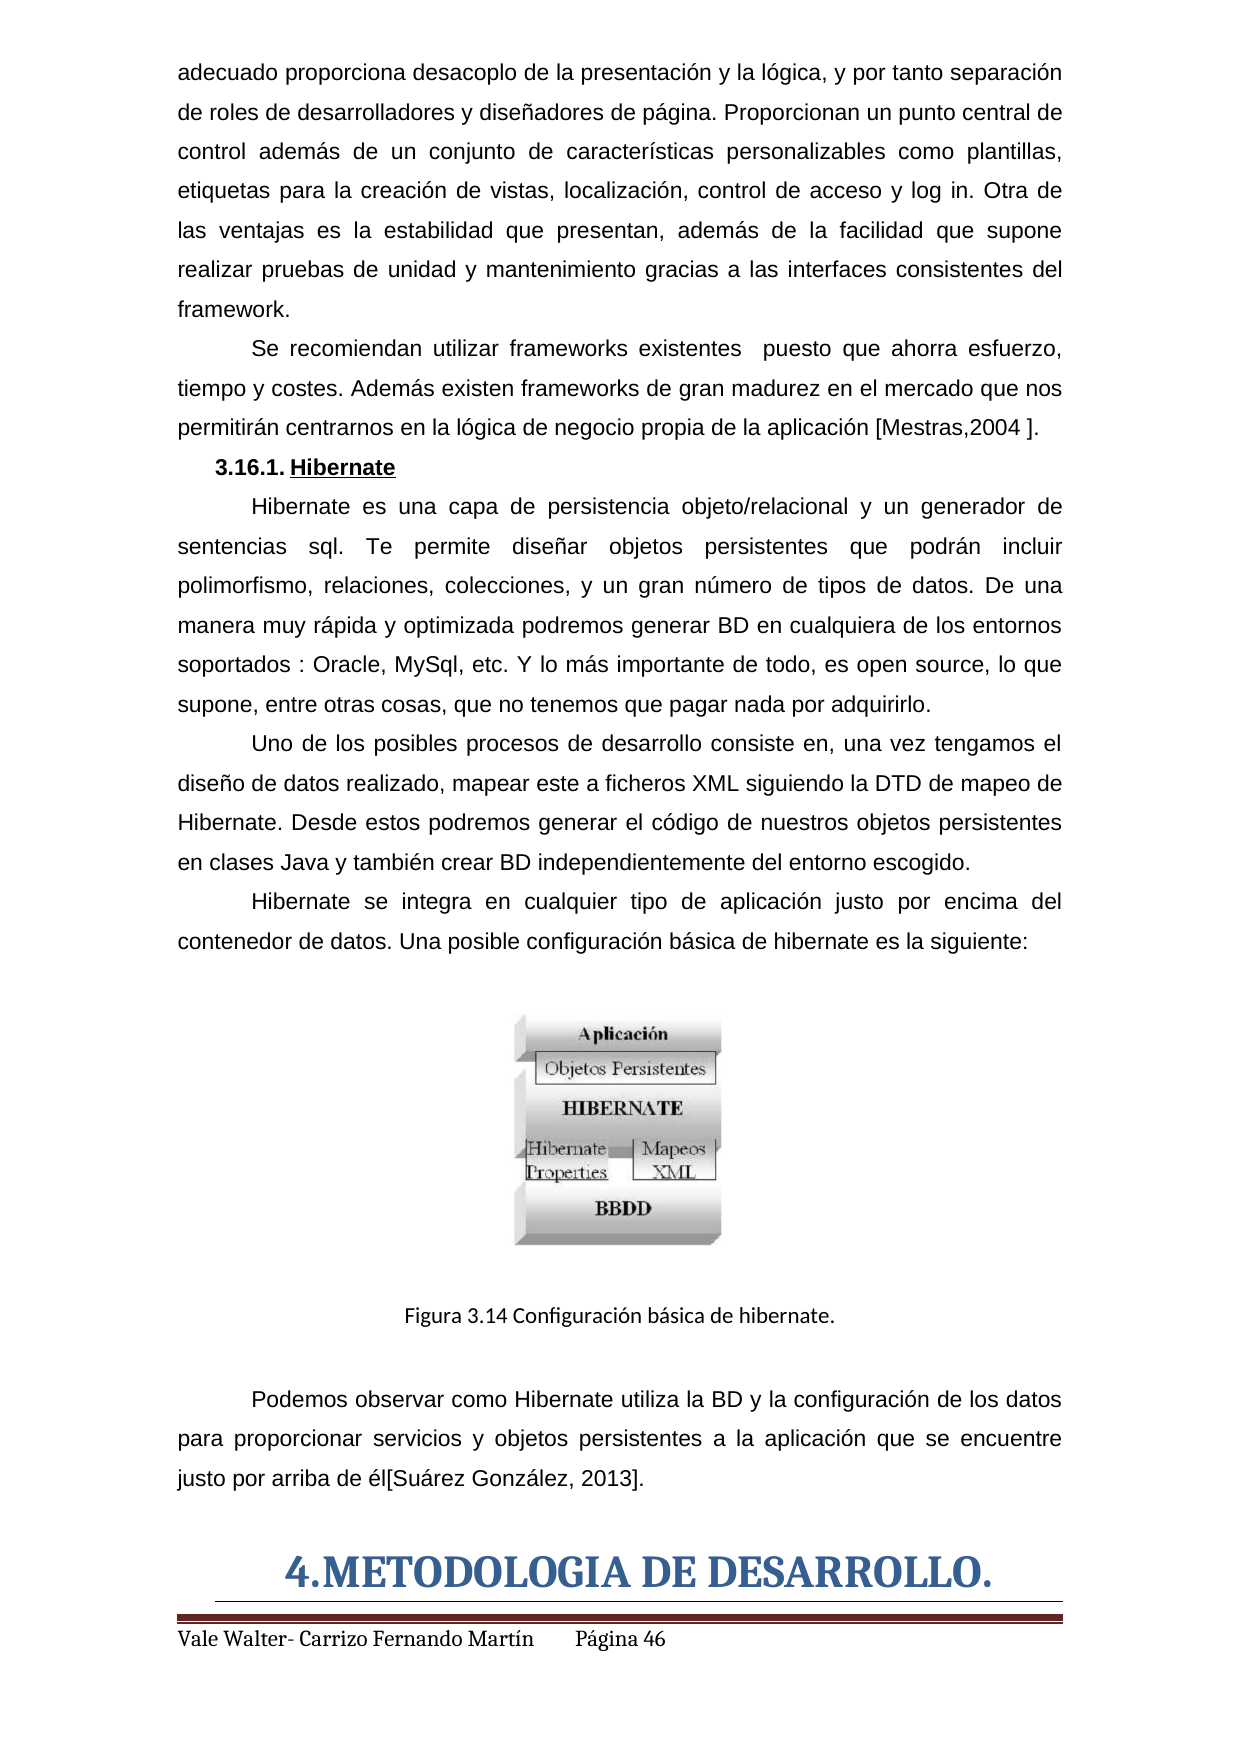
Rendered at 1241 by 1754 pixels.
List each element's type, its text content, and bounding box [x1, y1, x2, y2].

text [177, 59, 1063, 322]
text Figura 3.14 Configuración básica de hibernate. [177, 1302, 1063, 1329]
list METODOLOGIA DE DESARROLLO. [215, 1546, 1063, 1601]
list Hibernate [215, 454, 1063, 480]
text Uno de los posibles procesos de desarrollo consiste en, una vez tengamos el diseño de datos realizado, mapear este a ficheros XML siguiendo la DTD de mapeo de Hibernate. Desde estos podremos generar el código de nuestros objetos persistentes en clases Java y también crear BD independientemente del entorno escogido. [177, 730, 1063, 875]
text Hibernate es una capa de persistencia objeto/relacional y un generador de sentencias sql. Te permite diseñar objetos persistentes que podrán incluir polimorfismo, relaciones, colecciones, y un gran número de tipos de datos. De una manera muy rápida y optimizada podremos generar BD en cualquiera de los entornos soportados : Oracle, MySql, etc. Y lo más importante de todo, es open source, lo que supone, entre otras cosas, que no tenemos que pagar nada por adquirirlo. [177, 493, 1063, 717]
picture [504, 1009, 737, 1246]
text Podemos observar como Hibernate utiliza la BD y la configuración de los datos para proporcionar servicios y objetos persistentes a la aplicación que se encuentre justo por arriba de él[Suárez González, 2013]. [177, 1386, 1063, 1491]
text Hibernate se integra en cualquier tipo de aplicación justo por encima del contenedor de datos. Una posible configuración básica de hibernate es la siguiente: [177, 888, 1063, 954]
text Se recomiendan utilizar frameworks existentes puesto que ahorra esfuerzo, tiempo y costes. Además existen frameworks de gran madurez en el mercado que nos permitirán centrarnos en la lógica de negocio propia de la aplicación [Mestras,2004 ]. [177, 335, 1063, 441]
